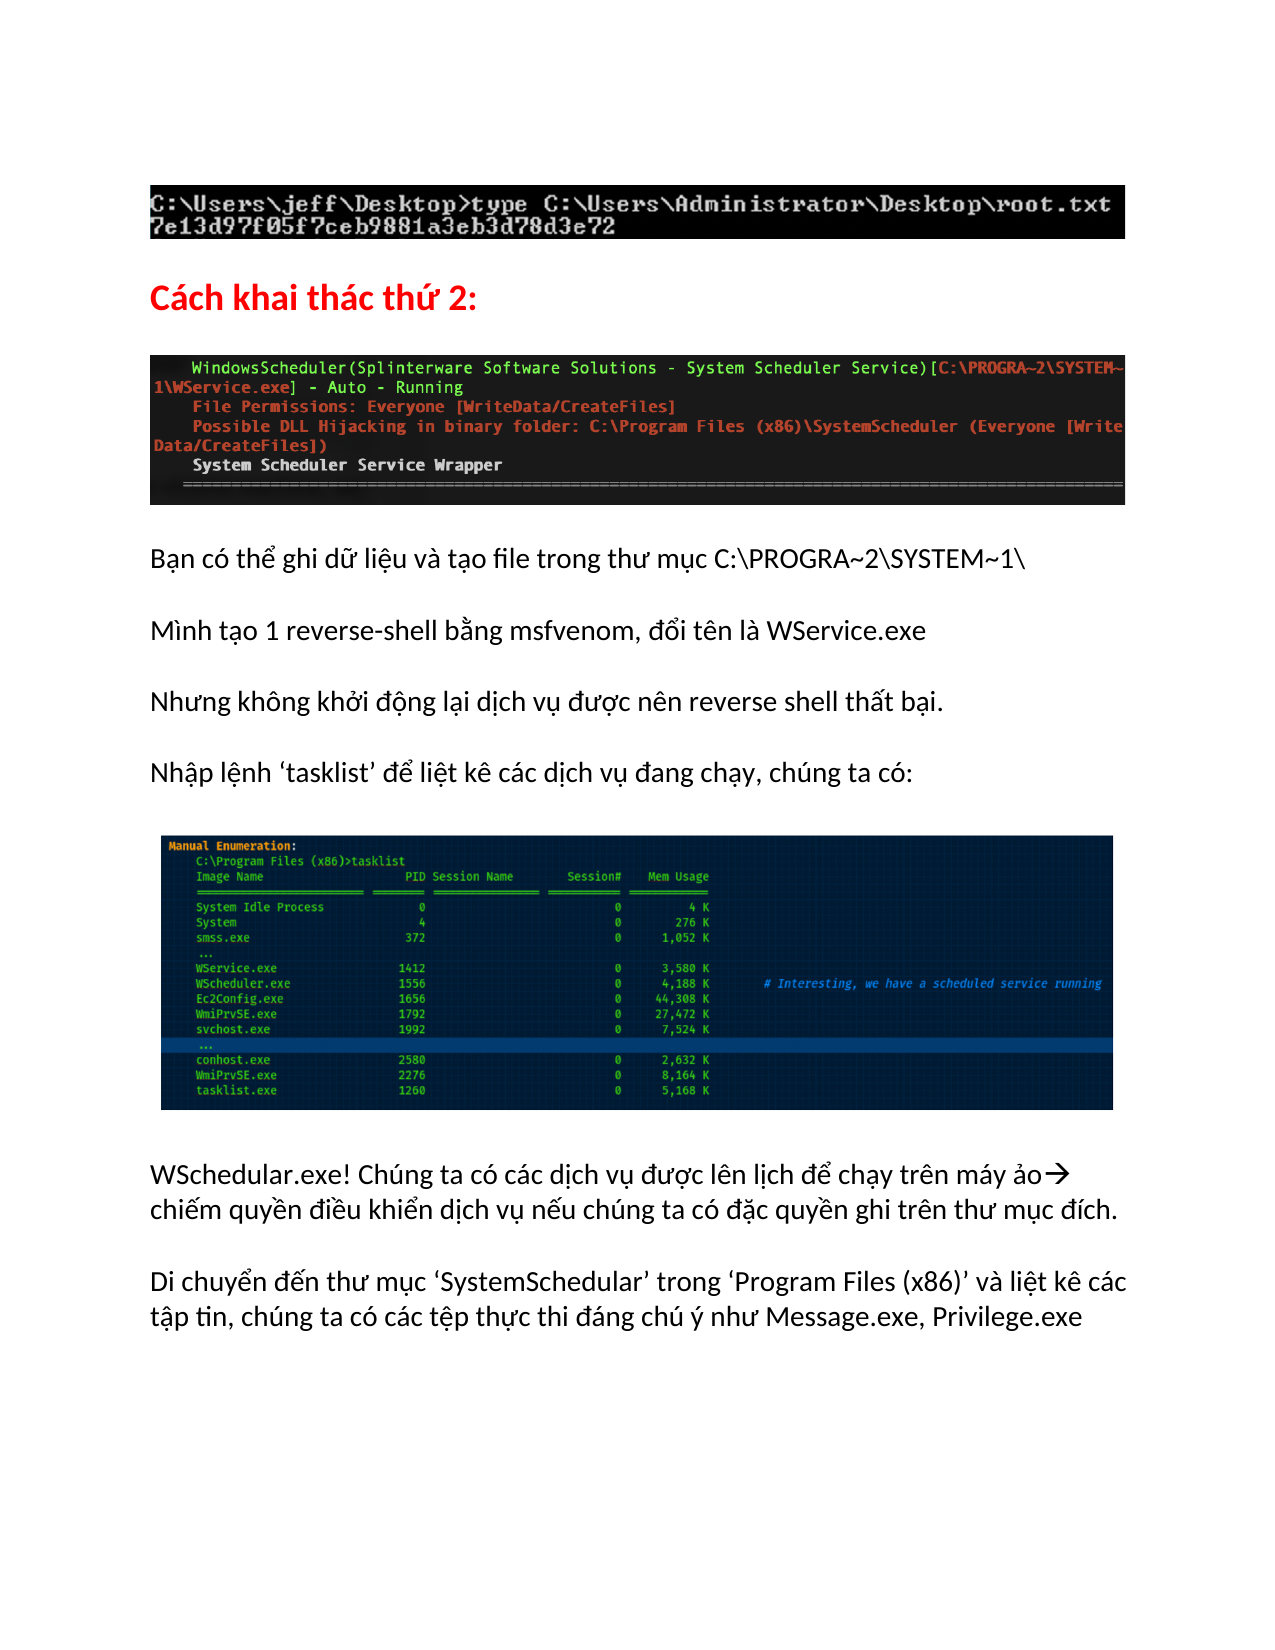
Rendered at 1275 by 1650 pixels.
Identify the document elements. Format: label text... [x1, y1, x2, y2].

text Bạn có thể ghi dữ liệu và tạo file trong thư mục C:\PROGRA~2\SYSTEM~1\ [150, 541, 1125, 576]
picture [150, 355, 1125, 505]
picture [150, 185, 1125, 239]
text WSchedular.exe! Chúng ta có các dịch vụ được lên lịch để chạy trên máy ảo chiếm quyền điều khiển dịch vụ nếu chúng ta có đặc quyền ghi trên thư mục đích. [150, 1156, 1125, 1227]
text Di chuyển đến thư mục ‘SystemSchedular’ trong ‘Program Files (x86)’ và liệt kê các tập tin, chúng ta có các tệp thực thi đáng chú ý như Message.exe, Privilege.exe [150, 1263, 1139, 1334]
text Cách khai thác thứ 2: [150, 274, 1125, 320]
text Nhưng không khởi động lại dịch vụ được nên reverse shell thất bại. [150, 683, 1125, 719]
text Mình tạo 1 reverse-shell bằng msfvenom, đổi tên là WService.exe [150, 612, 1125, 647]
text Nhập lệnh ‘tasklist’ để liệt kê các dịch vụ đang chạy, chúng ta có: [150, 754, 1125, 790]
picture [150, 825, 1125, 1121]
